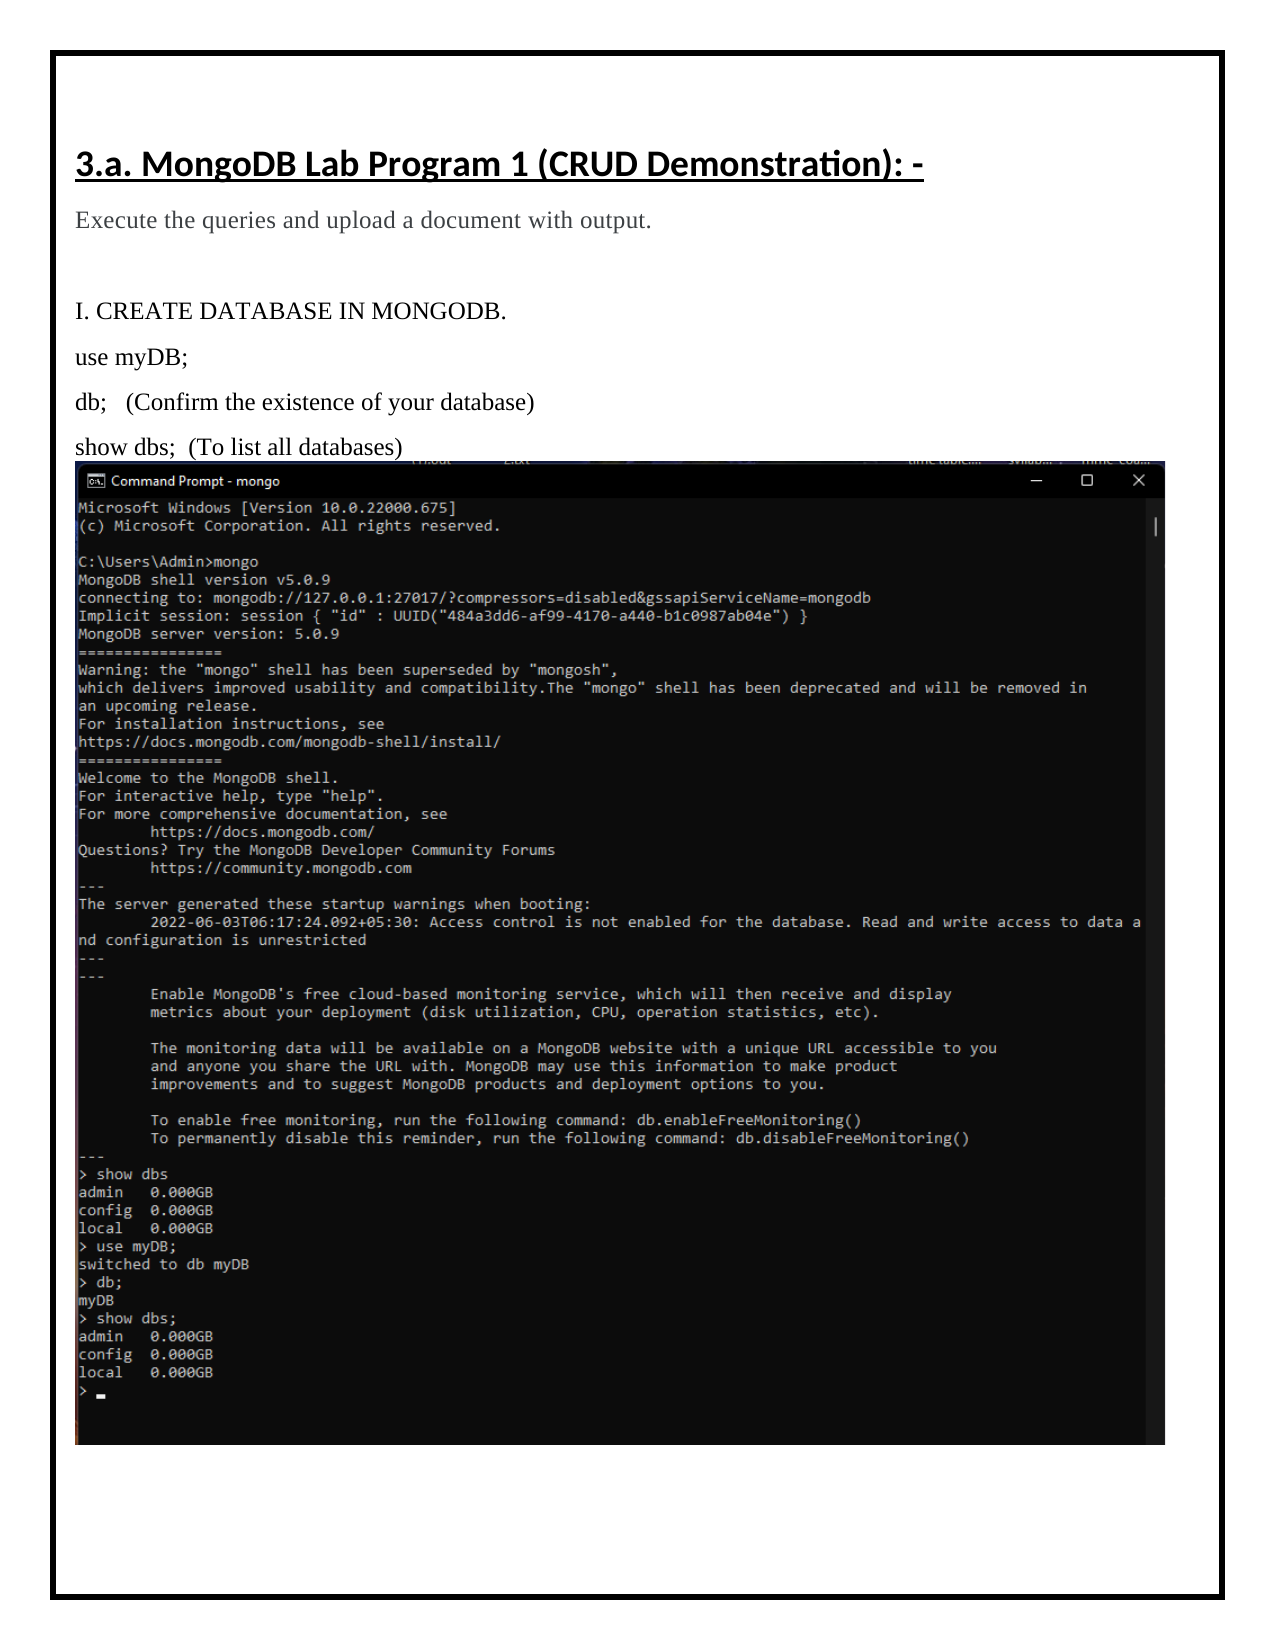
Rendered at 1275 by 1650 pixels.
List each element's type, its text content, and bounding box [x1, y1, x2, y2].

text 3.a. MongoDB Lab Program 1 (CRUD Demonstration): - [75, 140, 1200, 186]
picture [75, 461, 1166, 1445]
text I. CREATE DATABASE IN MONGODB. [75, 296, 1200, 325]
text db; (Confirm the existence of your database) [75, 387, 1200, 416]
text Execute the queries and upload a document with output. [75, 205, 1200, 234]
text use myDB; [75, 342, 1200, 370]
